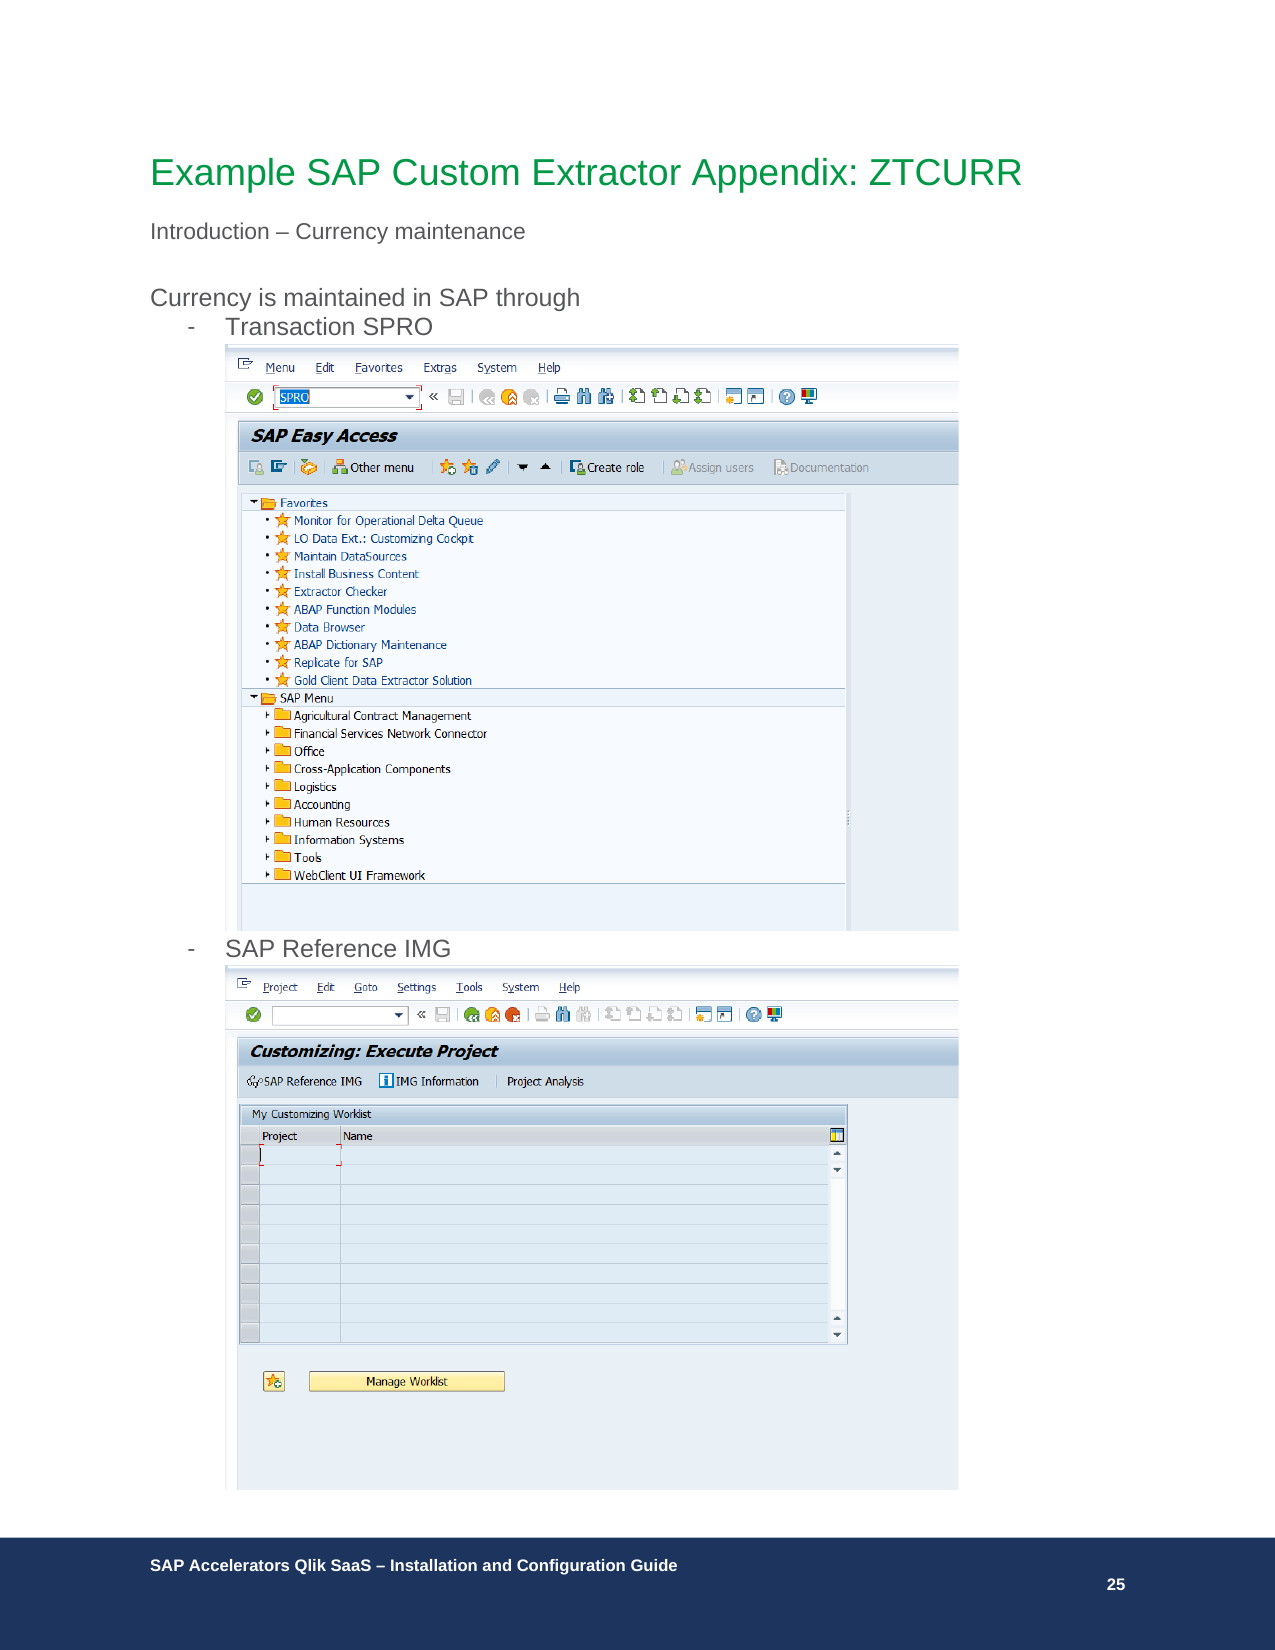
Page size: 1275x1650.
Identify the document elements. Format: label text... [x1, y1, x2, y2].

picture [225, 344, 959, 931]
text Currency is maintained in SAP through [150, 283, 1125, 311]
title Example SAP Custom Extractor Appendix: ZTCURR [150, 150, 1125, 193]
picture [225, 965, 959, 1490]
text Introduction – Currency maintenance [150, 218, 1125, 244]
